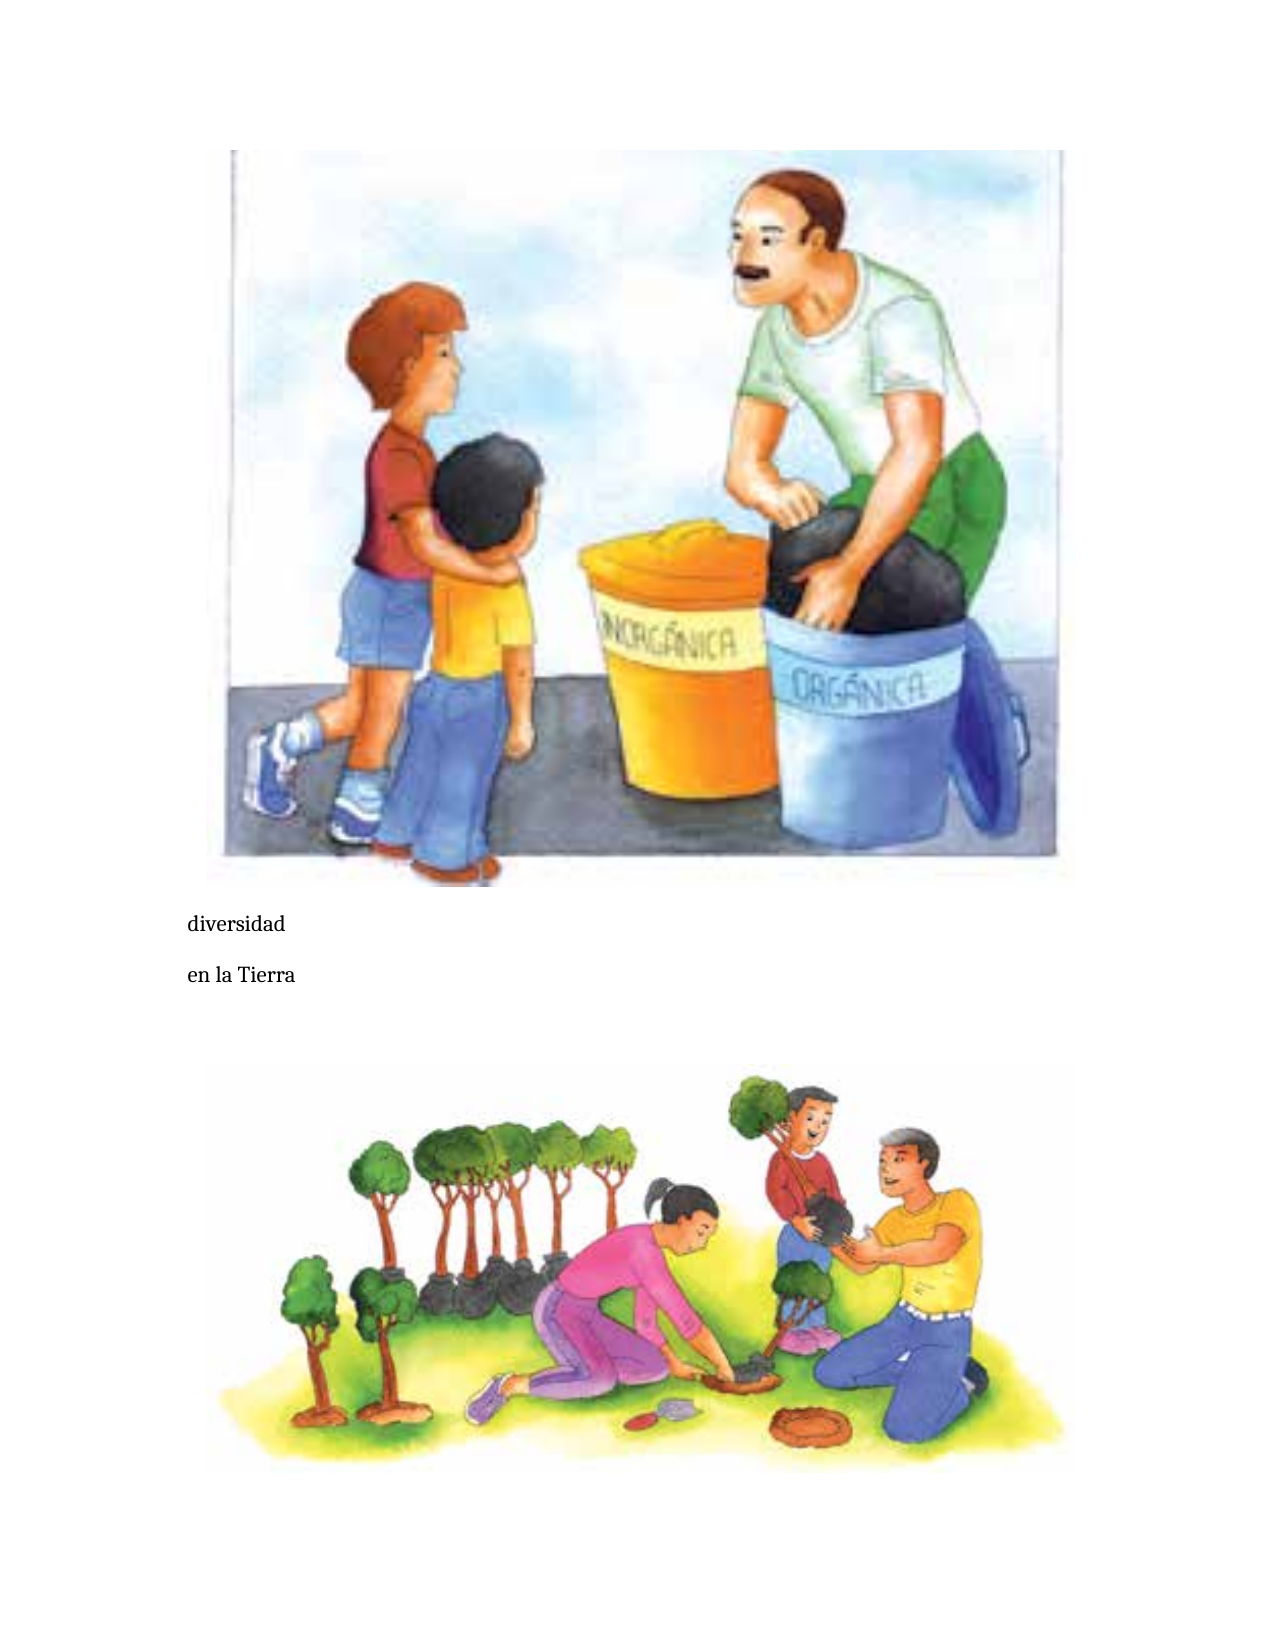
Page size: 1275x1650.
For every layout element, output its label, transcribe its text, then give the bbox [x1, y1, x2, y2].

picture [206, 1064, 1077, 1473]
picture [206, 150, 1077, 887]
text diversidad [187, 911, 1087, 937]
text en la Tierra [187, 962, 1087, 988]
